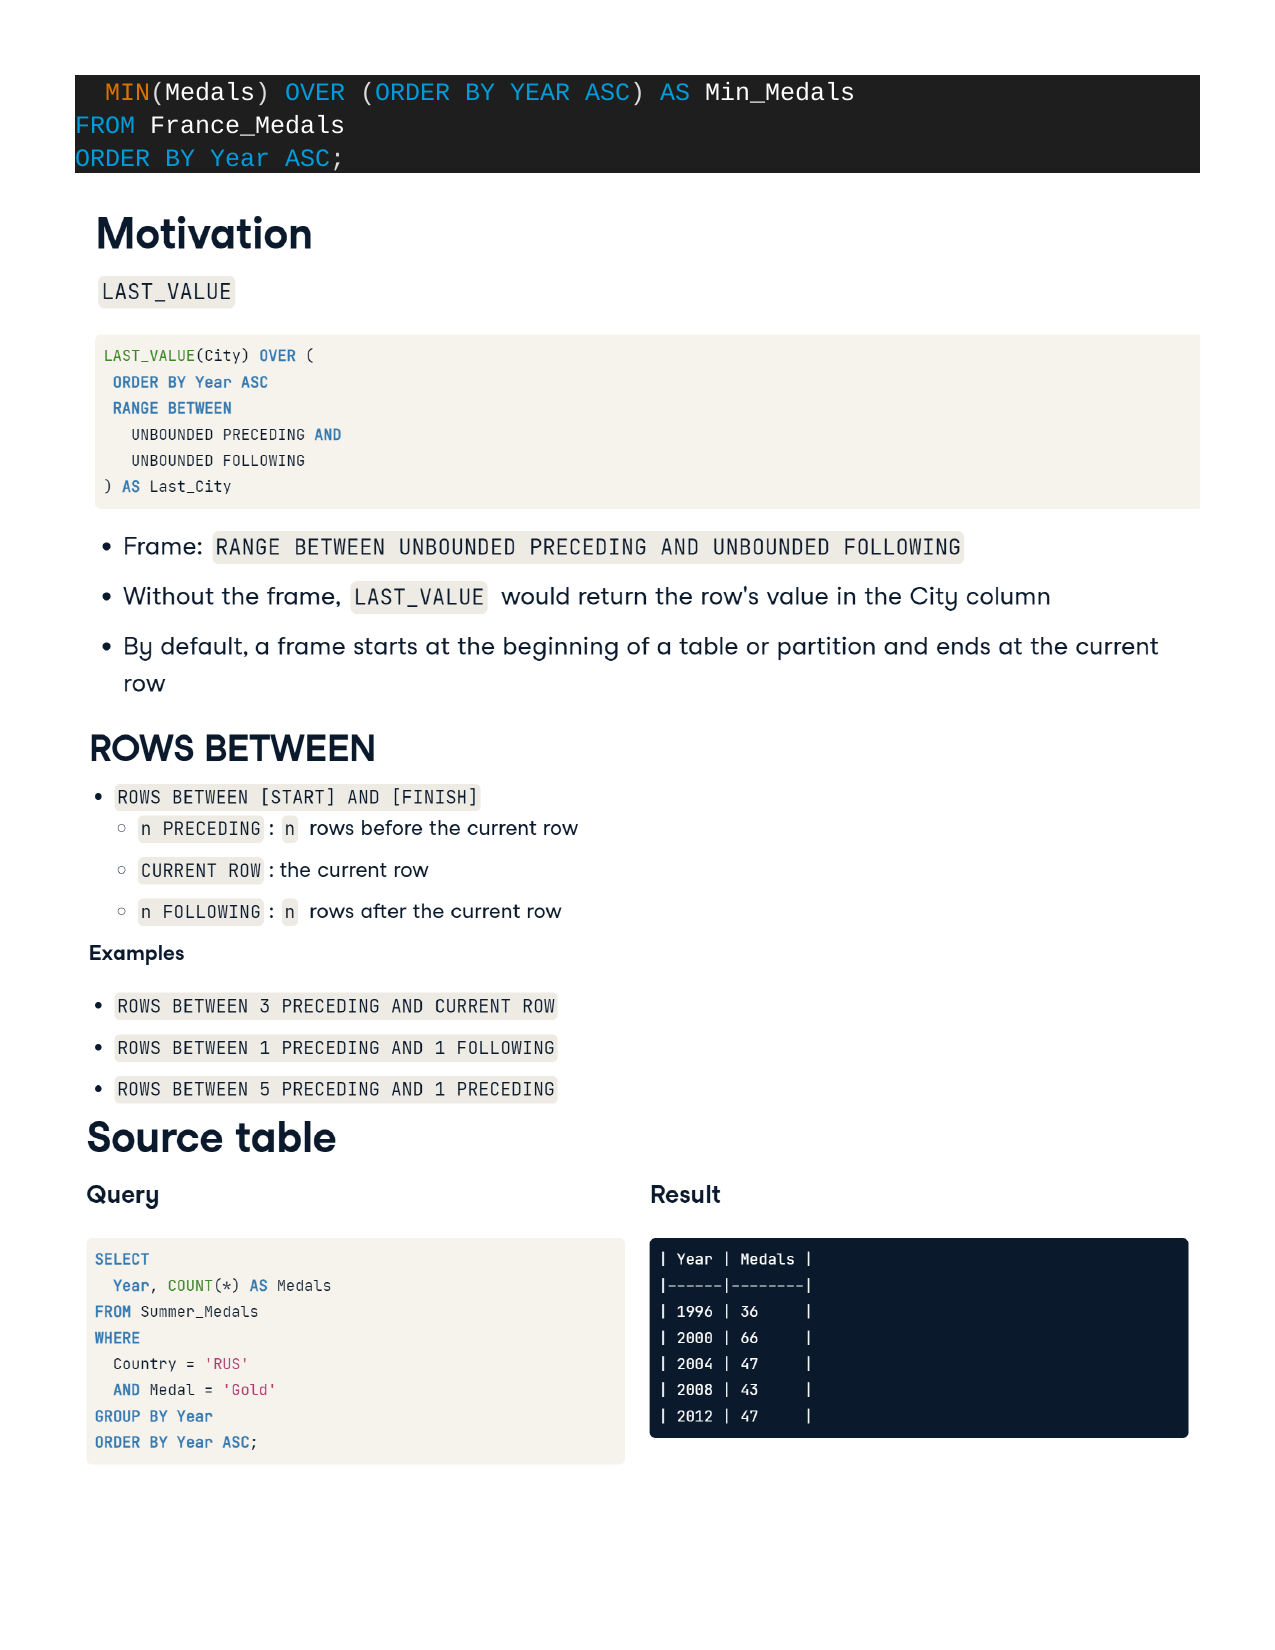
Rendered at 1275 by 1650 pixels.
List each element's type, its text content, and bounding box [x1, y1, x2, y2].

text MIN(Medals) OVER (ORDER BY YEAR ASC) AS Min_Medals [75, 75, 1200, 108]
picture [75, 202, 1200, 1473]
text ORDER BY Year ASC; [75, 141, 1200, 173]
text FROM France_Medals [75, 108, 1200, 141]
